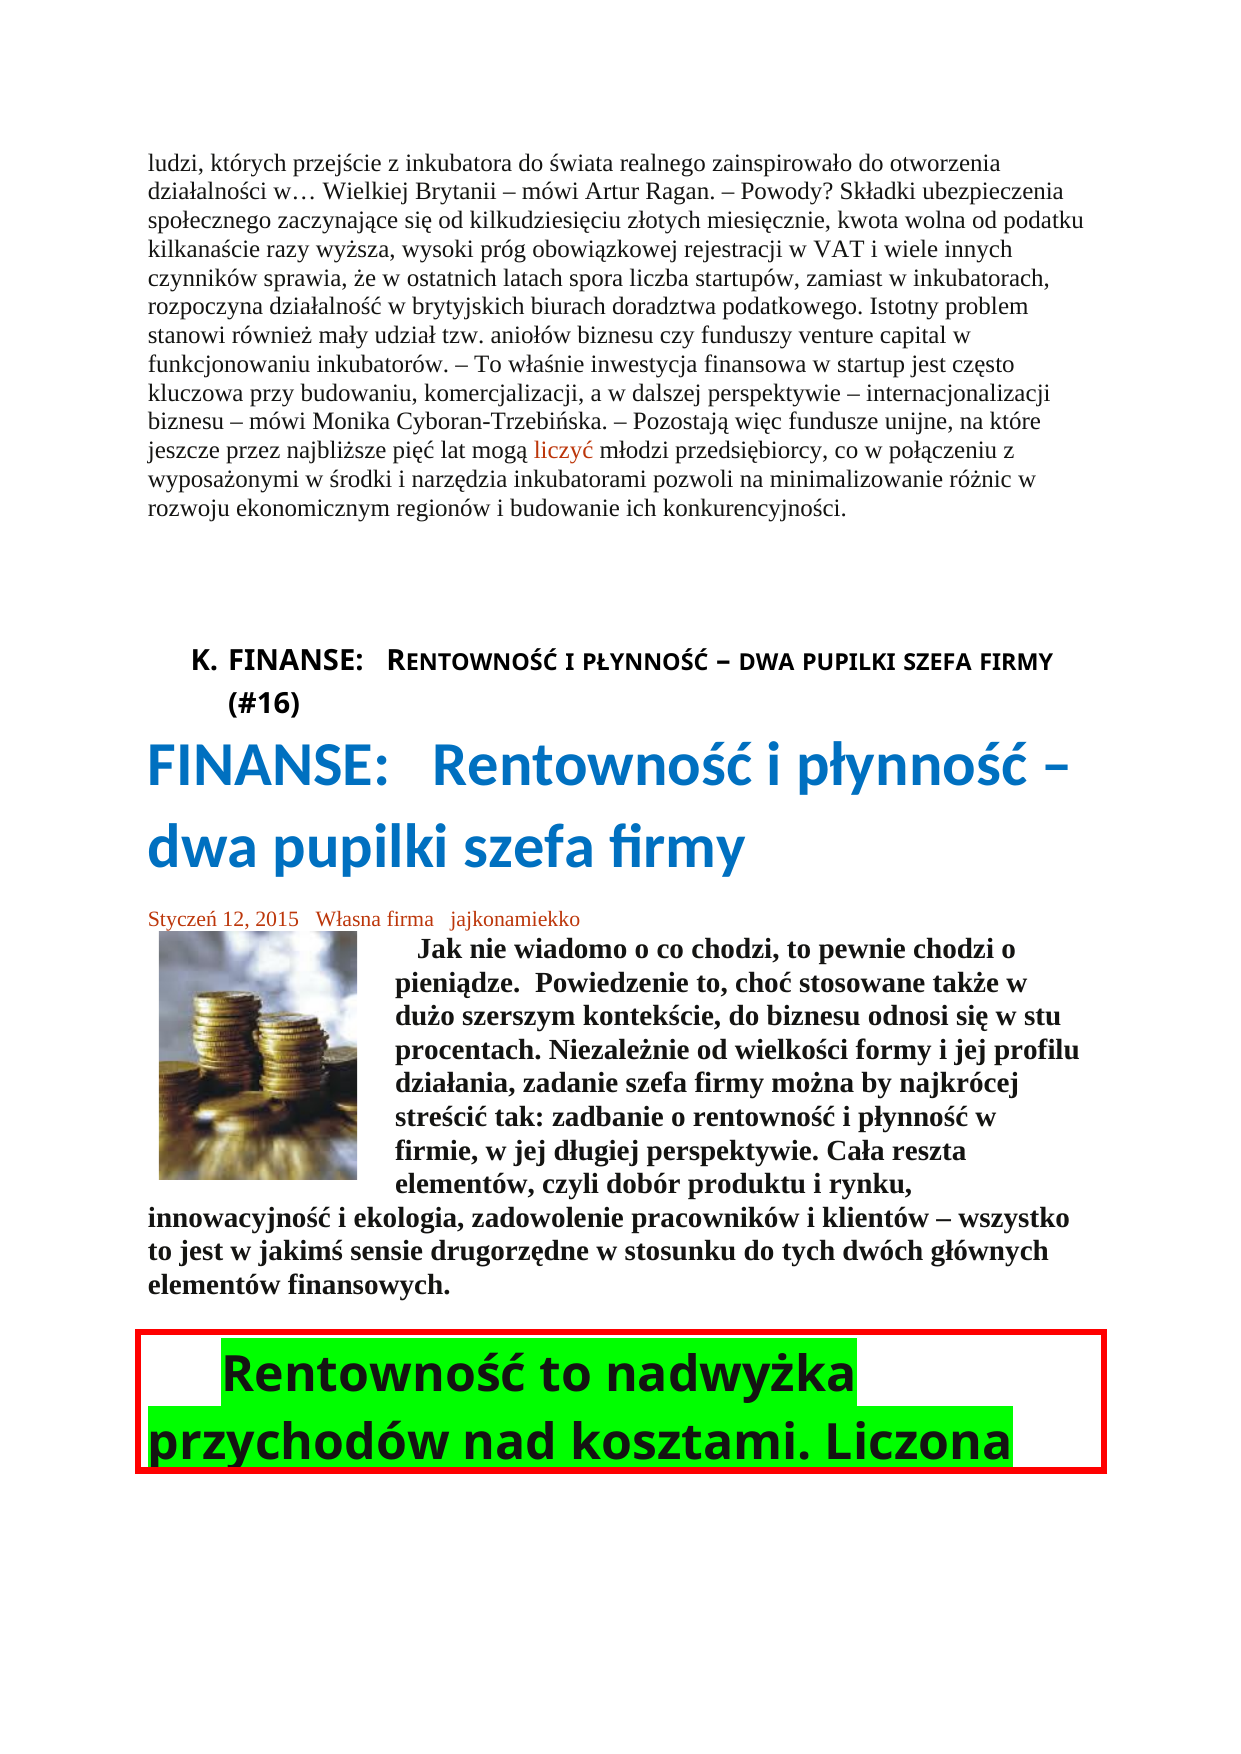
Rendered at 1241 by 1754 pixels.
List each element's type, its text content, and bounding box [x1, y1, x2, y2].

picture [158, 931, 358, 1180]
text Styczeń 12, 2015 Własna firma jajkonamiekko [148, 906, 1093, 931]
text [141, 1335, 1101, 1467]
text innowacyjność i ekologia, zadowolenie pracowników i klientów – wszystko to jest w jakimś sensie drugorzędne w stosunku do tych dwóch głównych elementów finansowych. [148, 1200, 1093, 1300]
table_header [148, 931, 383, 1200]
subtitle FINANSE: Rentowność i płynność – dwa pupilki szefa firmy (#16) [190, 639, 1093, 722]
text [148, 148, 1093, 521]
text FINANSE: Rentowność i płynność – dwa pupilki szefa firmy [148, 725, 1093, 883]
table_header Jak nie wiadomo o co chodzi, to pewnie chodzi o pieniądze. Powiedzenie to, choć stosowane także w dużo szerszym kontekście, do biznesu odnosi się w stu procentach. Niezależnie od wielkości formy i jej profilu działania, zadanie szefa firmy można by najkrócej streścić tak: zadbanie o rentowność i płynność w firmie, w jej długiej perspektywie. Cała reszta elementów, czyli dobór produktu i rynku, [384, 931, 1092, 1200]
